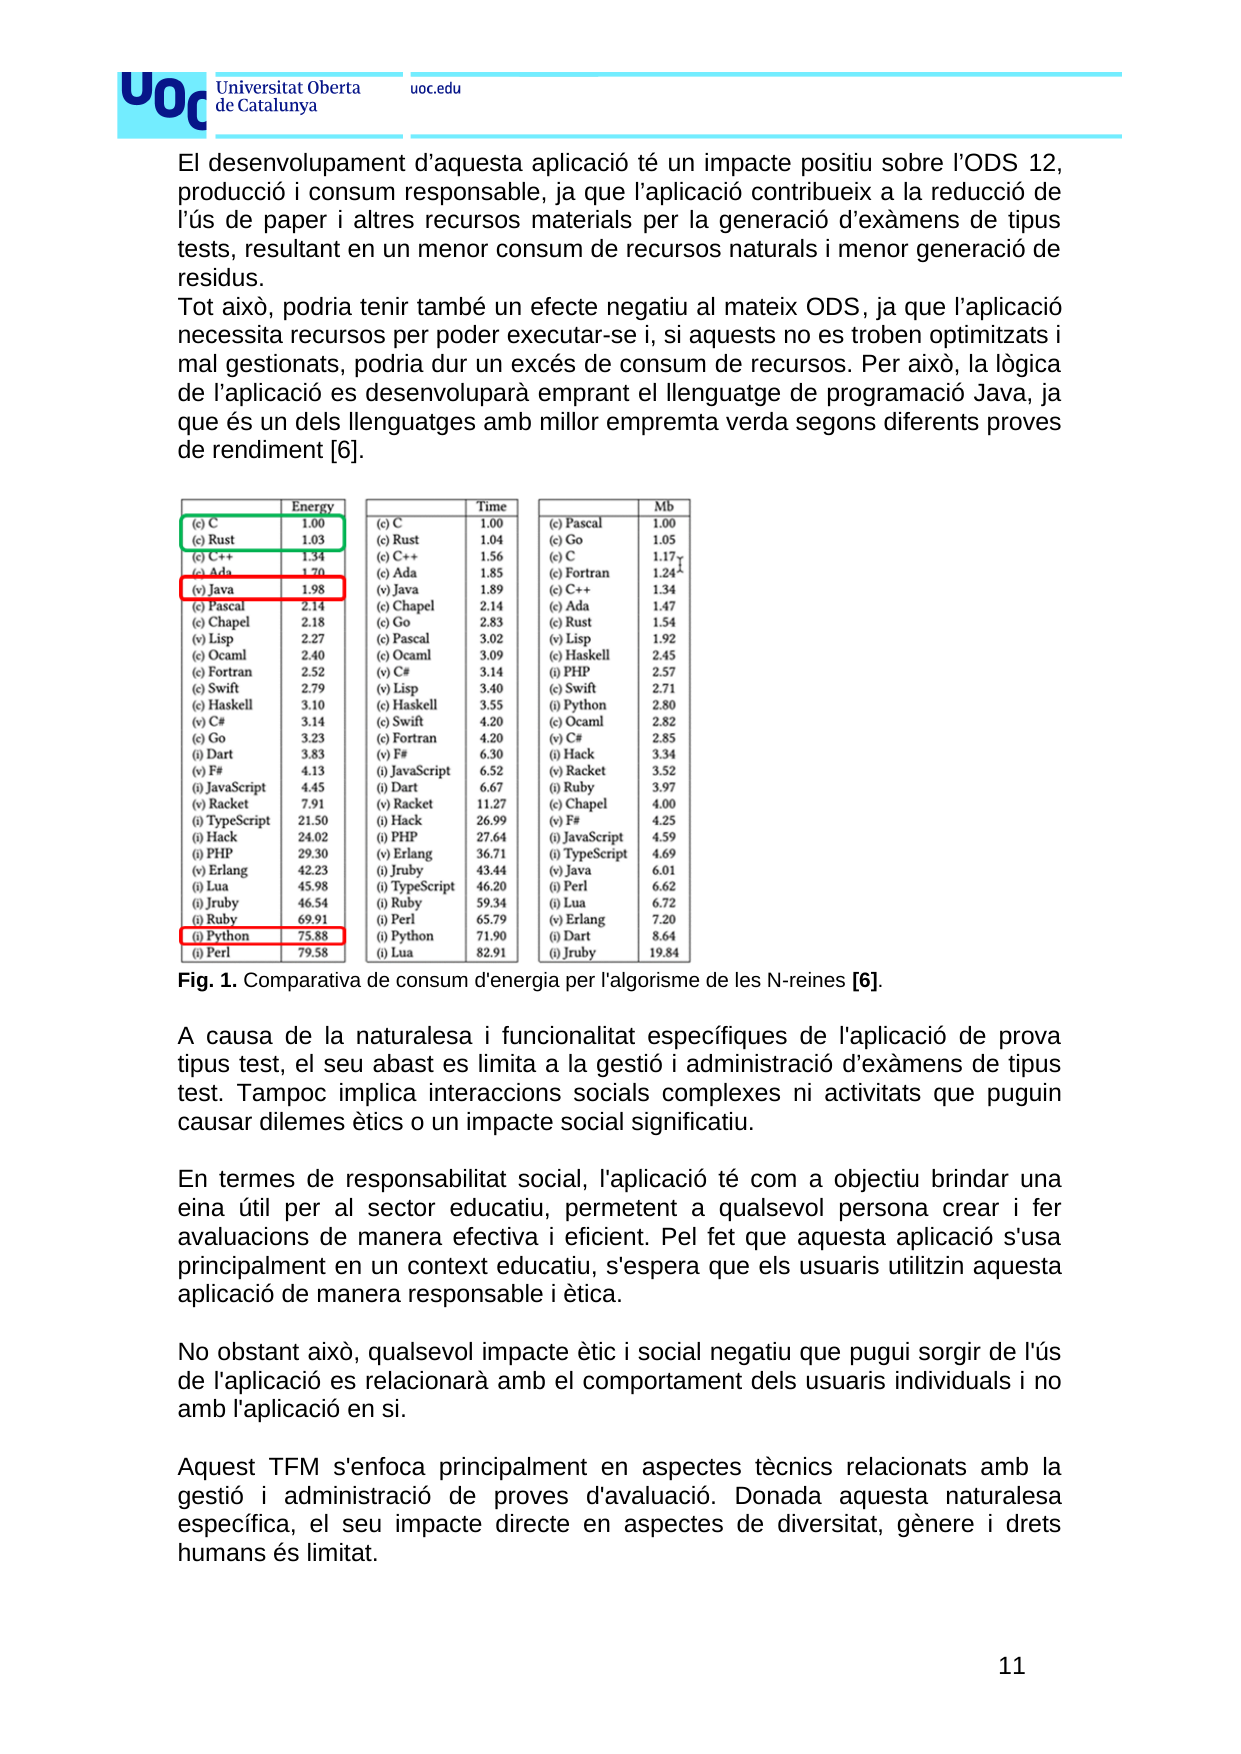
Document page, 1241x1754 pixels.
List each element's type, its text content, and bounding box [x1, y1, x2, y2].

text A causa de la naturalesa i funcionalitat específiques de l'aplicació de prova tipus test, el seu abast es limita a la gestió i administració d’exàmens de tipus test. Tampoc implica interaccions socials complexes ni activitats que puguin causar dilemes ètics o un impacte social significatiu. [177, 1021, 1063, 1136]
picture [177, 492, 694, 968]
text Tot això, podria tenir també un efecte negatiu al mateix ODS, ja que l’aplicació necessita recursos per poder executar-se i, si aquests no es troben optimitzats i mal gestionats, podria dur un excés de consum de recursos. Per això, la lògica de l’aplicació es desenvoluparà emprant el llenguatge de programació Java, ja que és un dels llenguatges amb millor empremta verda segons diferents proves de rendiment. [177, 291, 1063, 464]
text En termes de responsabilitat social, l'aplicació té com a objectiu brindar una eina útil per al sector educatiu, permetent a qualsevol persona crear i fer avaluacions de manera efectiva i eficient. Pel fet que aquesta aplicació s'usa principalment en un context educatiu, s'espera que els usuaris utilitzin aquesta aplicació de manera responsable i ètica. [177, 1164, 1063, 1308]
text Aquest TFM s'enfoca principalment en aspectes tècnics relacionats amb la gestió i administració de proves d'avaluació. Donada aquesta naturalesa específica, el seu impacte directe en aspectes de diversitat, gènere i drets humans és limitat. [177, 1452, 1063, 1567]
picture [117, 72, 1122, 142]
text No obstant això, qualsevol impacte ètic i social negatiu que pugui sorgir de l'ús de l'aplicació es relacionarà amb el comportament dels usuaris individuals i no amb l'aplicació en si. [177, 1337, 1063, 1423]
text El desenvolupament d’aquesta aplicació té un impacte positiu sobre l’ODS 12, producció i consum responsable, ja que l’aplicació contribueix a la reducció de l’ús de paper i altres recursos materials per la generació d’exàmens de tipus tests, resultant en un menor consum de recursos naturals i menor generació de residus. [177, 148, 1063, 291]
text Fig. 1. Comparativa de consum d'energia per l'algorisme de les N-reines . [177, 968, 1063, 992]
